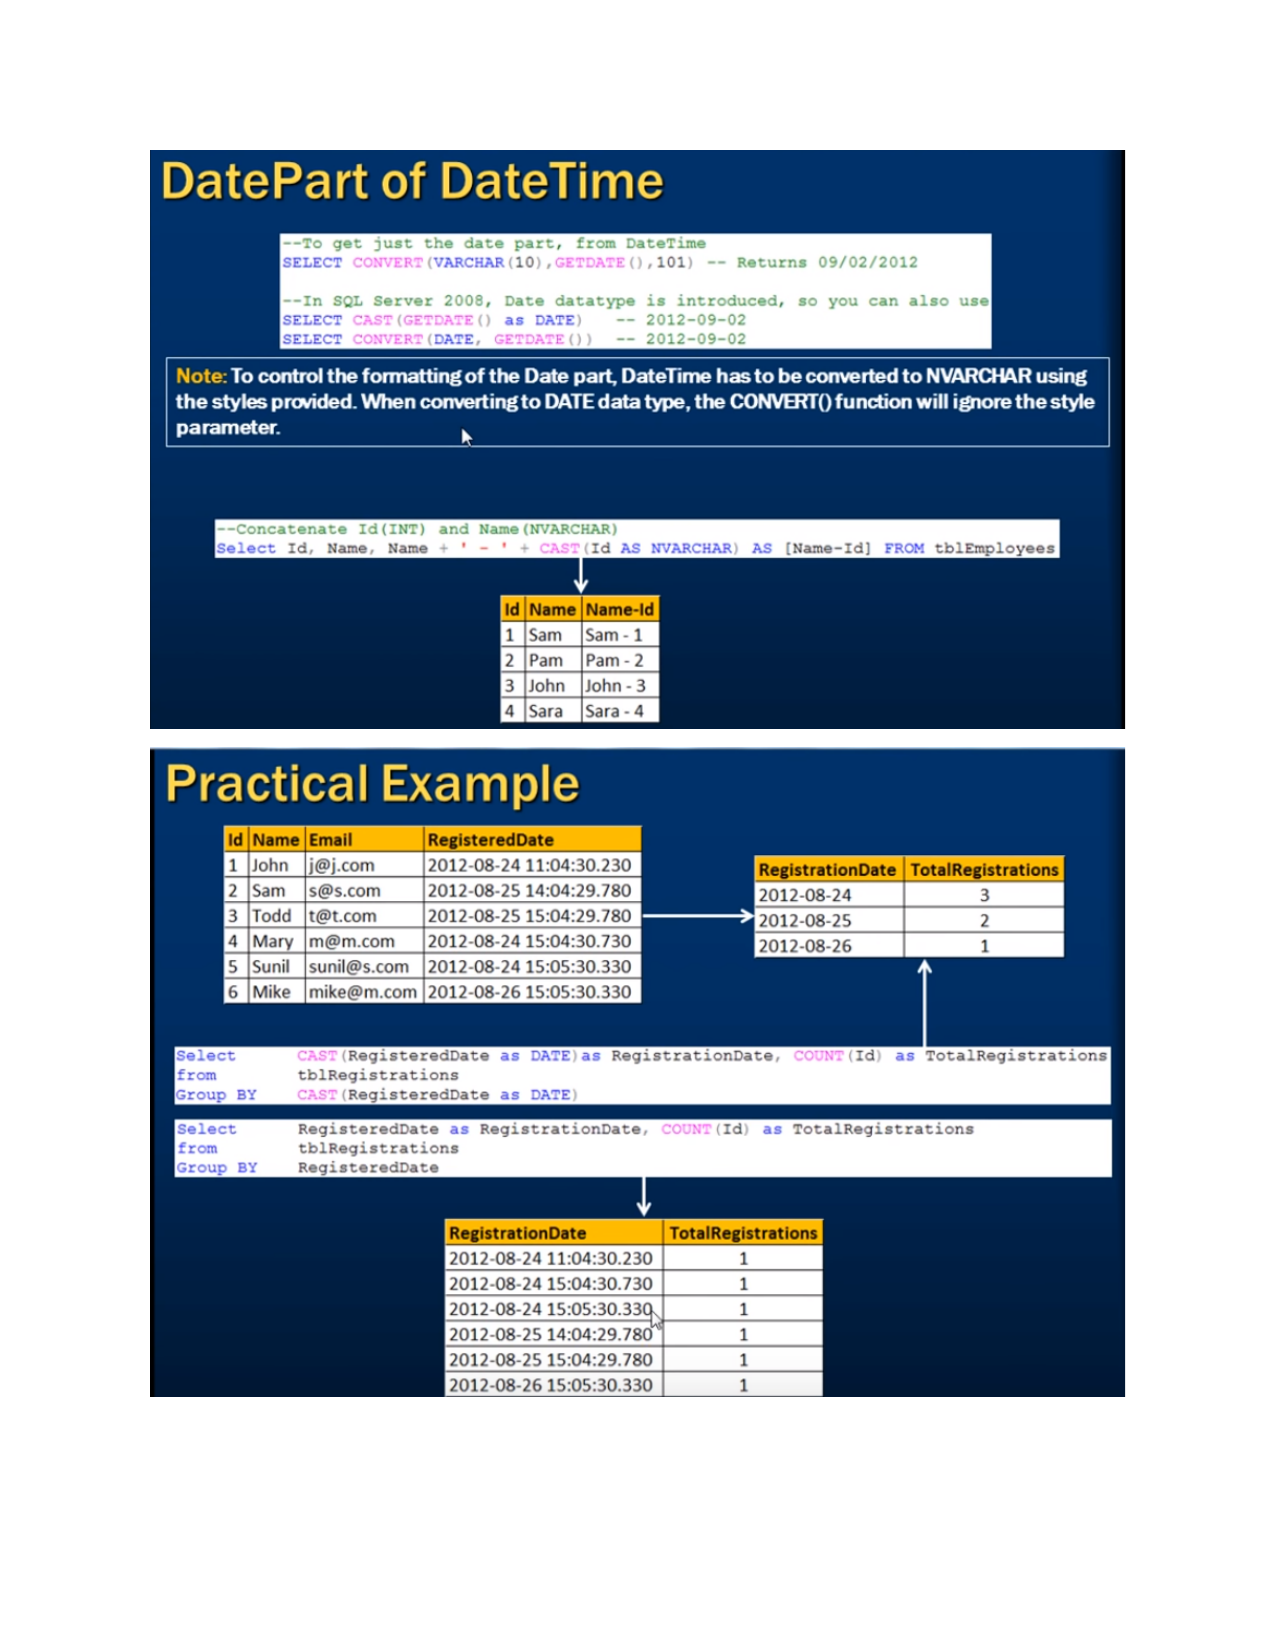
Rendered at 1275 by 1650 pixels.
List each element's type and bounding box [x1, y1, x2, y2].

picture [150, 747, 1125, 1397]
picture [150, 150, 1125, 729]
